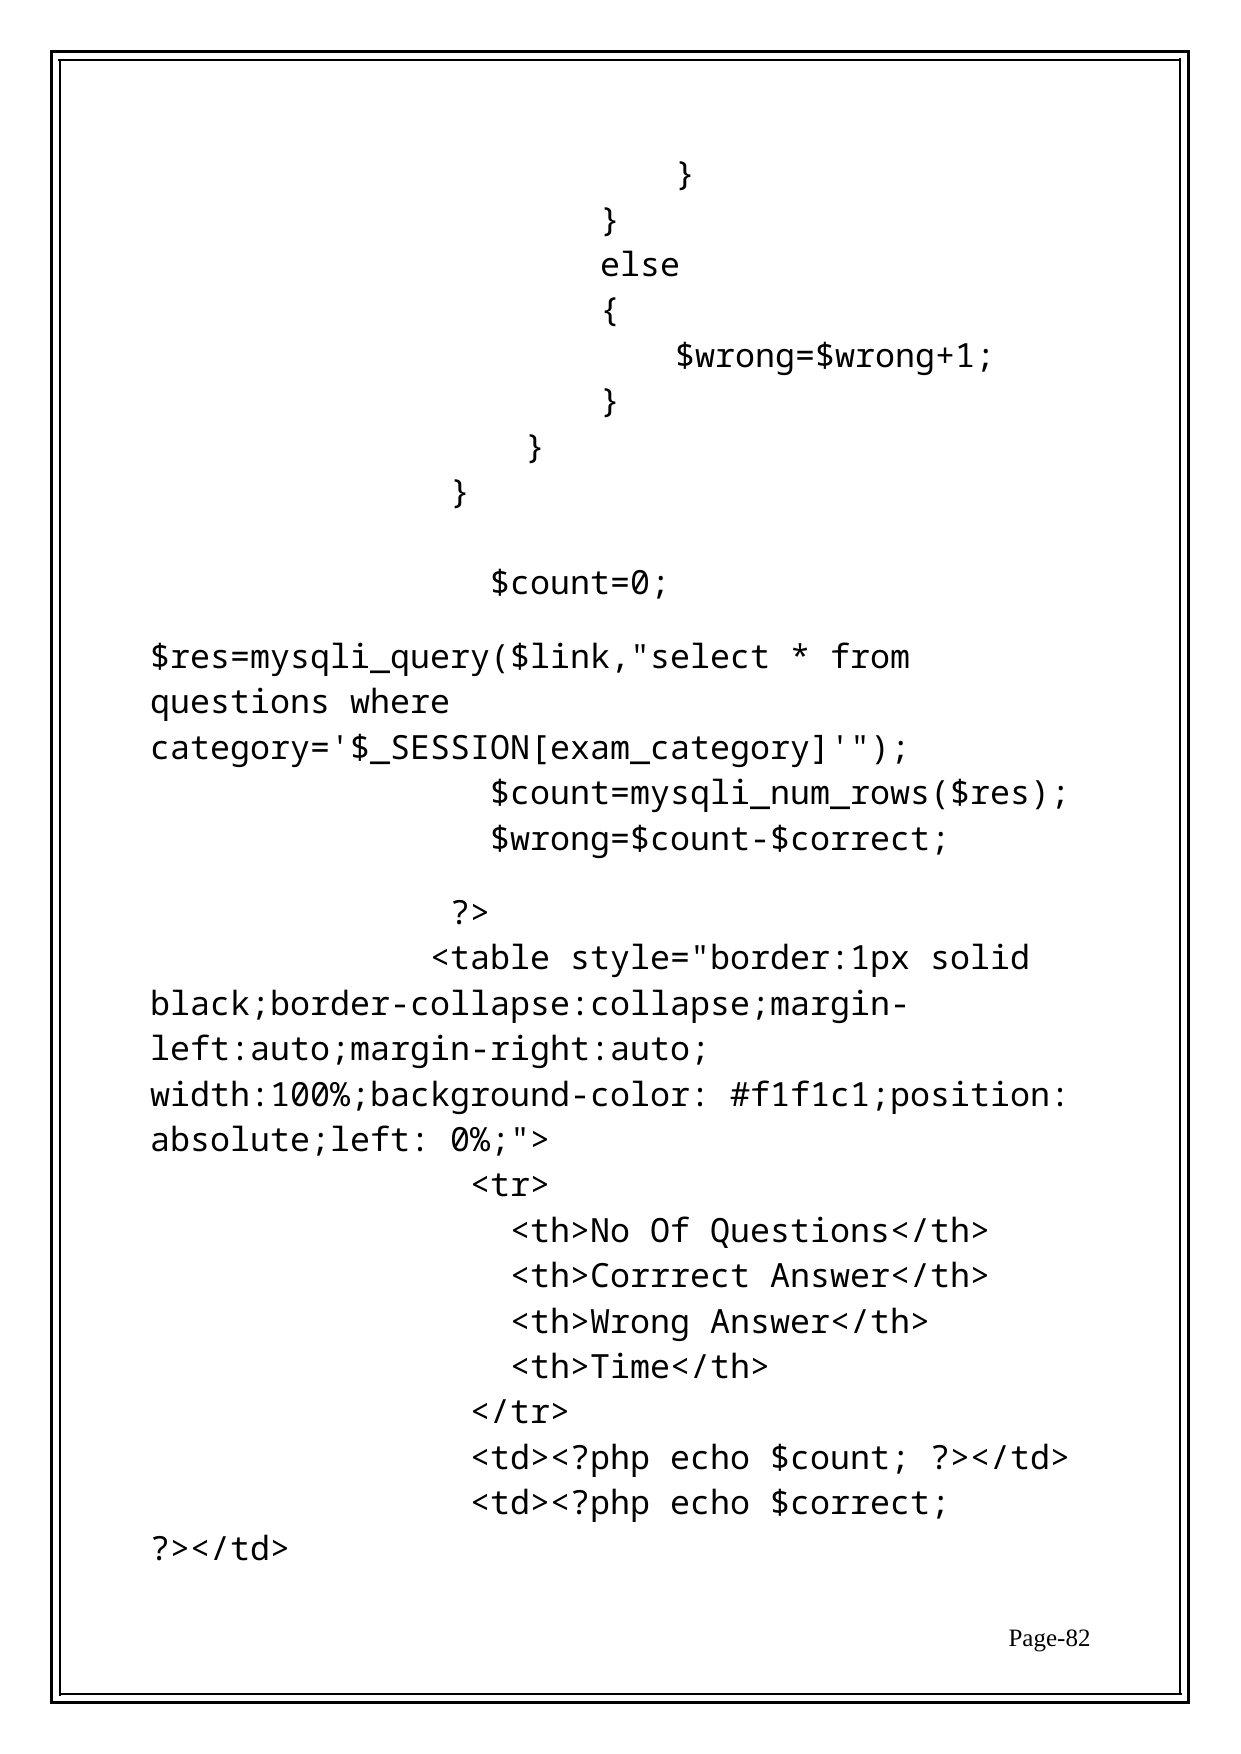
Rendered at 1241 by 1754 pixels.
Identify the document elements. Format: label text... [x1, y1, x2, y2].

text } [150, 468, 1090, 513]
text <td><?php echo $correct; ?></td> [150, 1479, 1090, 1570]
text <th>Corrrect Answer</th> [150, 1252, 1090, 1297]
text $count=mysqli_num_rows($res); [150, 769, 1090, 814]
text ?> [150, 889, 1090, 934]
text else [150, 241, 1090, 286]
text <th>Wrong Answer</th> [150, 1297, 1090, 1343]
text } [150, 422, 1090, 468]
text } [150, 195, 1090, 241]
text </tr> [150, 1388, 1090, 1434]
text $wrong=$wrong+1; [150, 332, 1090, 377]
text } [150, 150, 1090, 195]
text { [150, 286, 1090, 332]
text } [150, 377, 1090, 422]
text <th>No Of Questions</th> [150, 1207, 1090, 1252]
text <td><?php echo $count; ?></td> [150, 1434, 1090, 1479]
text $wrong=$count-$correct; [150, 814, 1090, 860]
text $res=mysqli_query($link,"select * from questions where category='$_SESSION[exam_category]'"); [150, 604, 1090, 769]
text <th>Time</th> [150, 1343, 1090, 1388]
text <tr> [150, 1161, 1090, 1207]
text <table style="border:1px solid black;border-collapse:collapse;margin-left:auto;margin-right:auto; width:100%;background-color: #f1f1c1;position: absolute;left: 0%;"> [150, 934, 1090, 1161]
text $count=0; [150, 559, 1090, 604]
